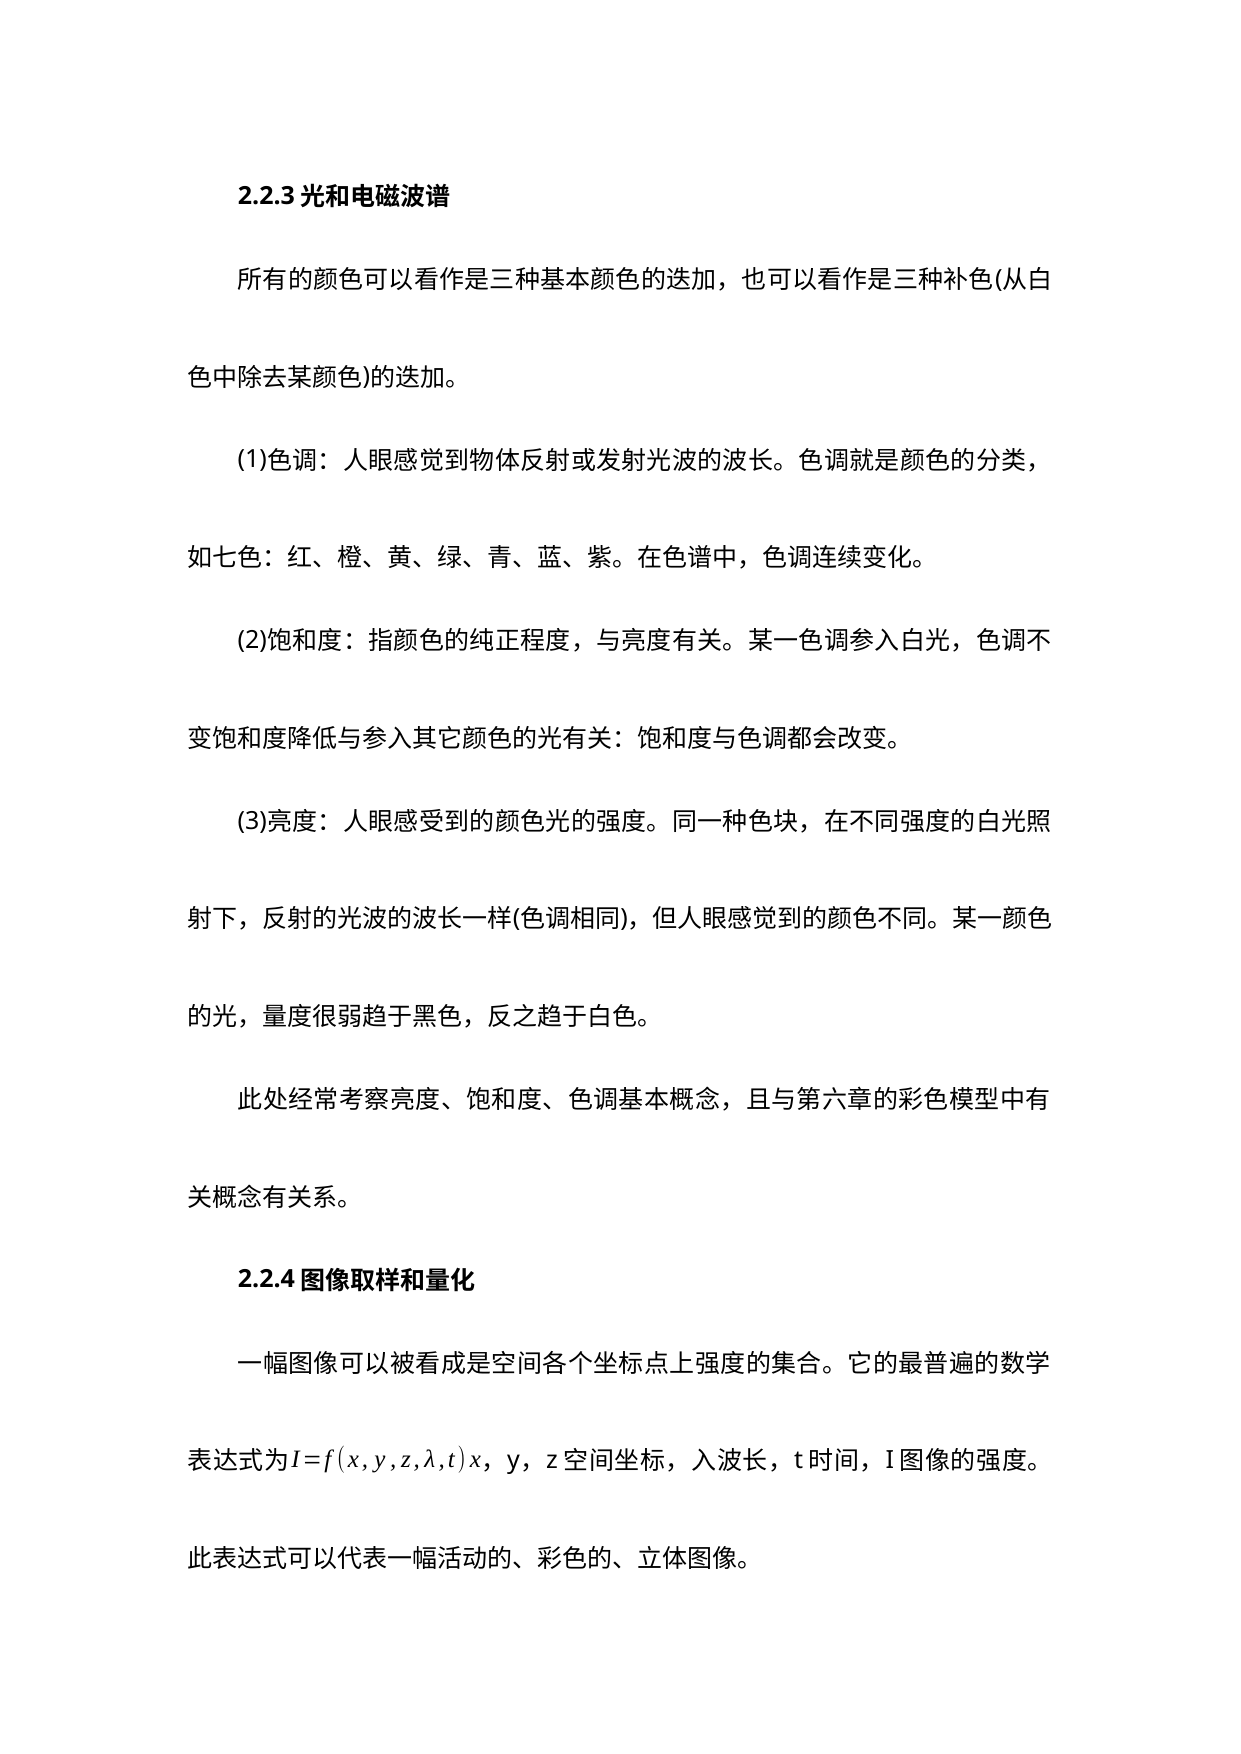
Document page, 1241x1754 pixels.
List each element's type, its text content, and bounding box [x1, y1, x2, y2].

text (2)饱和度：指颜色的纯正程度，与亮度有关。某一色调参入白光，色调不变饱和度降低与参入其它颜色的光有关：饱和度与色调都会改变。 [187, 606, 1053, 769]
text 一幅图像可以被看成是空间各个坐标点上强度的集合。它的最普遍的数学表达式为，y，z空间坐标，入波长，t时间，I图像的强度。此表达式可以代表一幅活动的、彩色的、立体图像。 [187, 1329, 1053, 1589]
text 此处经常考察亮度、饱和度、色调基本概念，且与第六章的彩色模型中有关概念有关系。 [187, 1065, 1053, 1228]
text 2.2.4图像取样和量化 [187, 1246, 1053, 1311]
text 2.2.3光和电磁波谱 [187, 162, 1053, 227]
text (1)色调：人眼感觉到物体反射或发射光波的波长。色调就是颜色的分类，如七色：红、橙、黄、绿、青、蓝、紫。在色谱中，色调连续变化。 [187, 426, 1053, 588]
text (3)亮度：人眼感受到的颜色光的强度。同一种色块，在不同强度的白光照射下，反射的光波的波长一样(色调相同)，但人眼感觉到的颜色不同。某一颜色的光，量度很弱趋于黑色，反之趋于白色。 [187, 787, 1053, 1047]
text 所有的颜色可以看作是三种基本颜色的迭加，也可以看作是三种补色(从白色中除去某颜色)的迭加。 [187, 245, 1053, 408]
